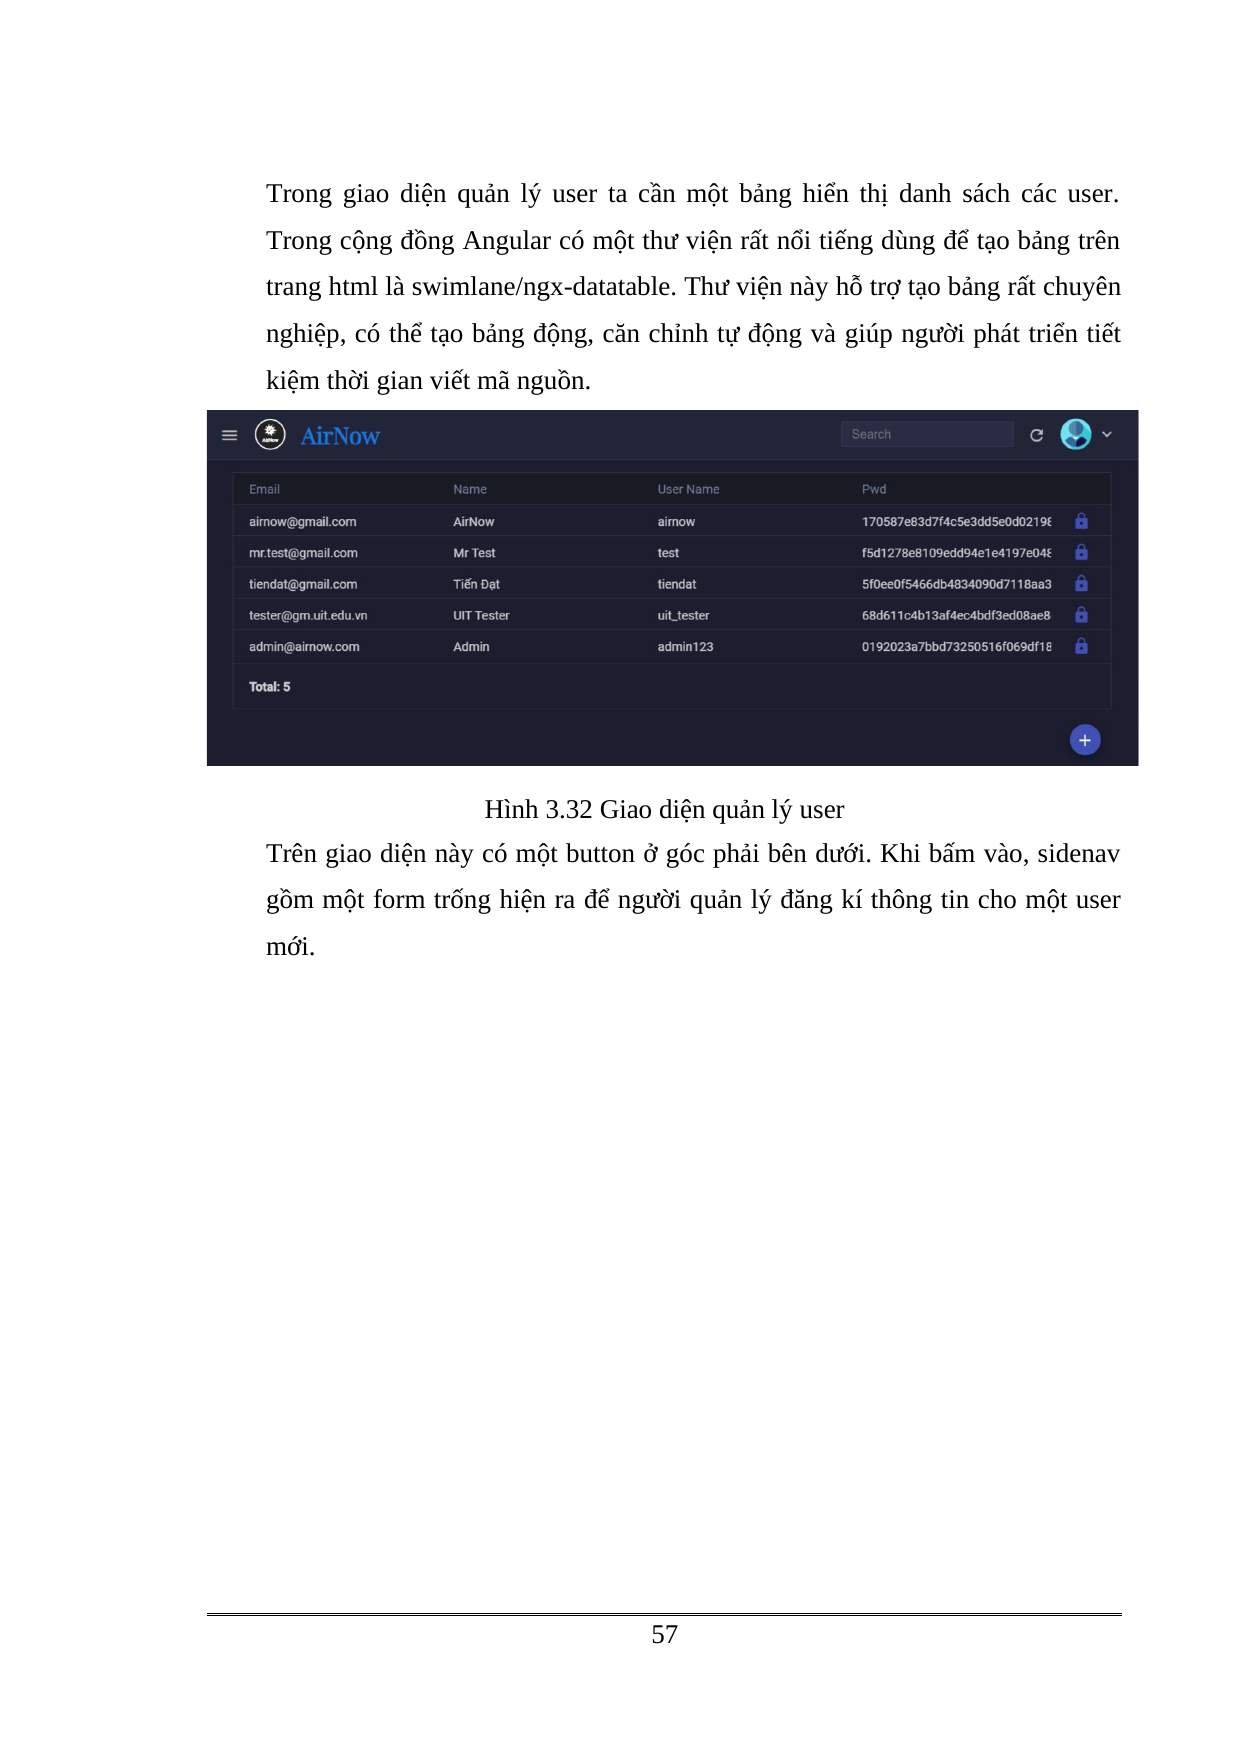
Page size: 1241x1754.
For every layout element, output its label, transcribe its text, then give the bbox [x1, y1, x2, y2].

picture [206, 410, 1139, 766]
text Trên giao diện này có một button ở góc phải bên dưới. Khi bấm vào, sidenav gồm một form trống hiện ra để người quản lý đăng kí thông tin cho một user mới. [266, 837, 1122, 961]
text Trong giao diện quản lý user ta cần một bảng hiển thị danh sách các user. Trong cộng đồng Angular có một thư viện rất nổi tiếng dùng để tạo bảng trên trang html là swimlane/ngx-datatable. Thư viện này hỗ trợ tạo bảng rất chuyên nghiệp, có thể tạo bảng động, căn chỉnh tự động và giúp người phát triển tiết kiệm thời gian viết mã nguồn. [266, 177, 1122, 395]
